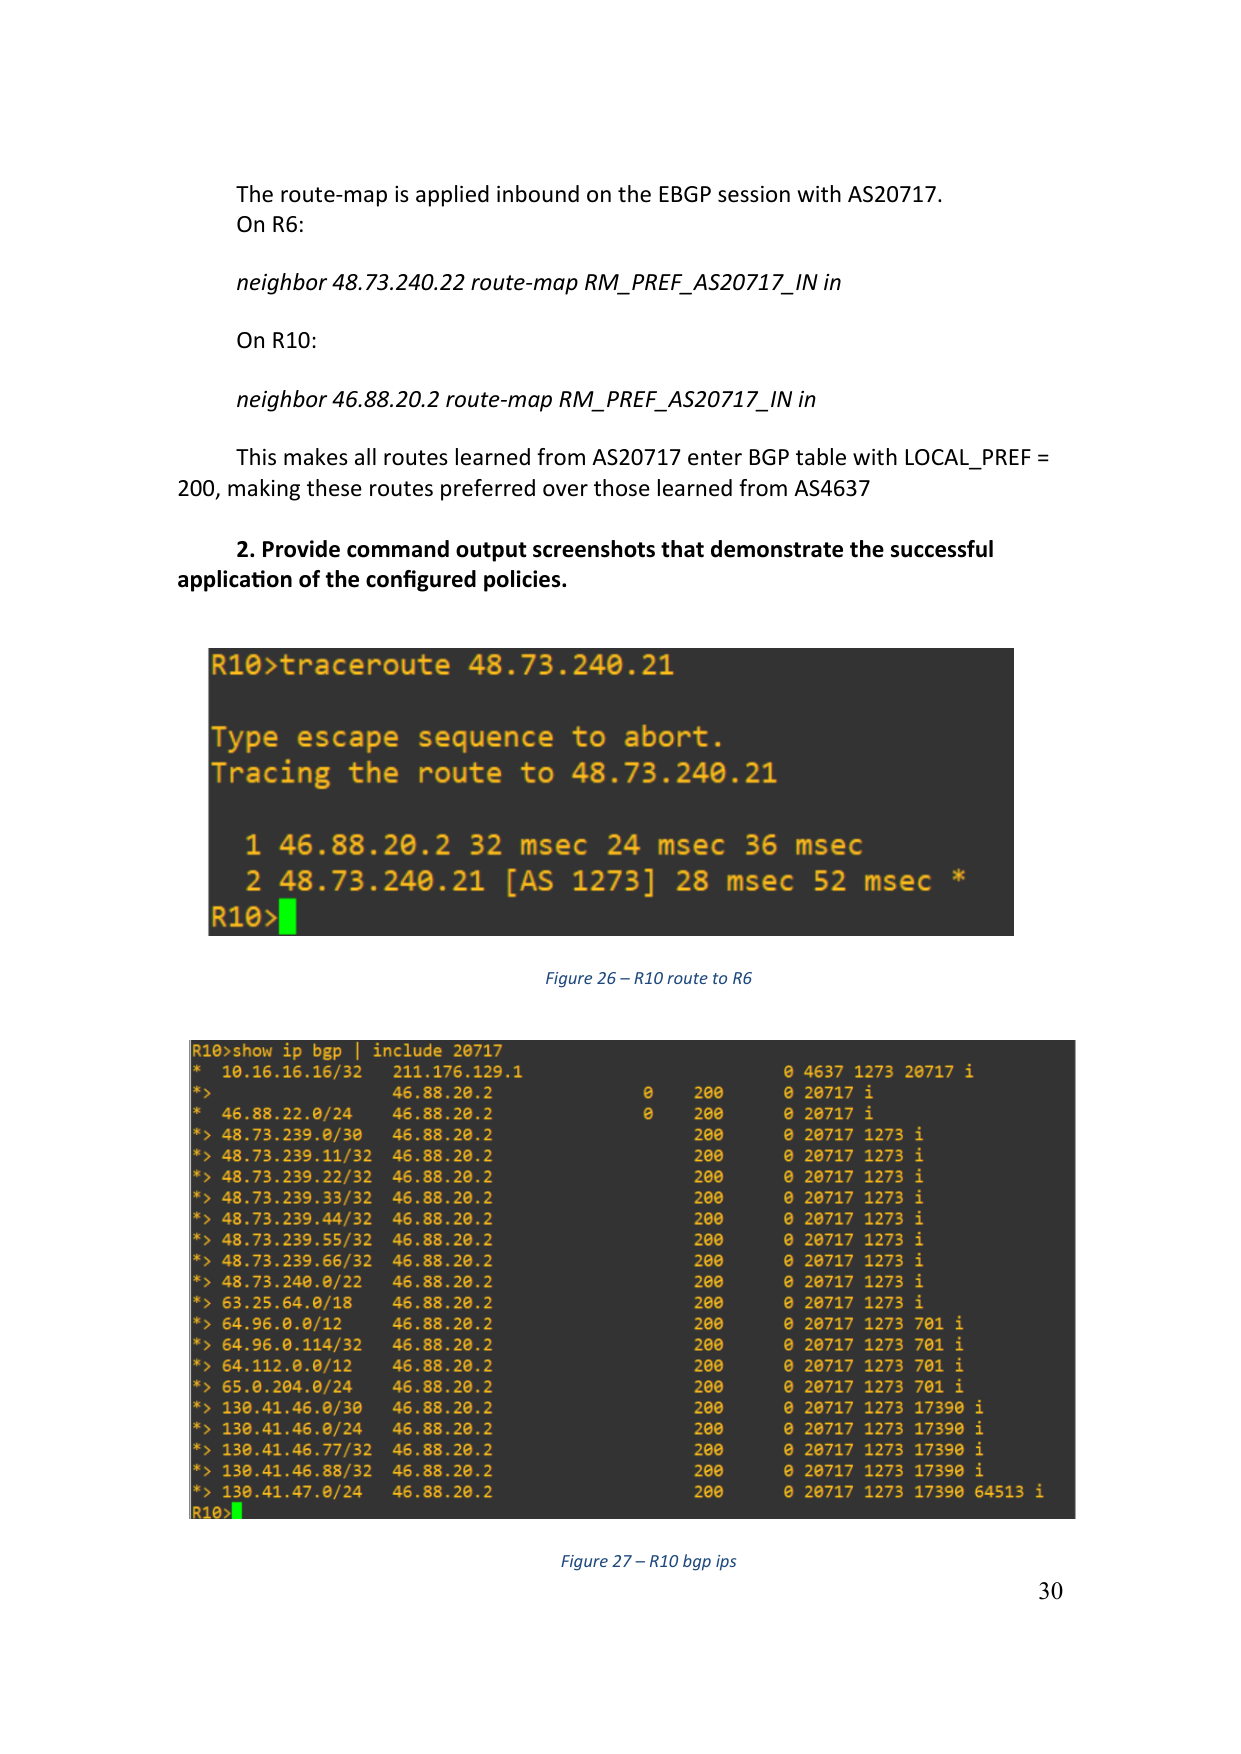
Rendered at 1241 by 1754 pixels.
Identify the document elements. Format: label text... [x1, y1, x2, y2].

text Figure 26 – R10 route to R6 [177, 966, 1063, 989]
picture [207, 648, 1014, 936]
text On R10: [177, 325, 1063, 383]
text neighbor 46.88.20.2 route-map RM_PREF_AS20717_IN in [177, 383, 1063, 442]
picture [189, 1040, 1077, 1519]
text neighbor 48.73.240.22 route-map RM_PREF_AS20717_IN in [177, 267, 1063, 325]
text The route-map is applied inbound on the EBGP session with AS20717. [177, 178, 1063, 209]
text 2. Provide command output screenshots that demonstrate the successful application of the configured policies. [177, 533, 1063, 594]
text Figure 27 – R10 bgp ips [177, 1549, 1063, 1572]
text This makes all routes learned from AS20717 enter BGP table with LOCAL_PREF = 200, making these routes preferred over those learned from AS4637 [177, 442, 1063, 503]
text On R6: [177, 209, 1063, 267]
